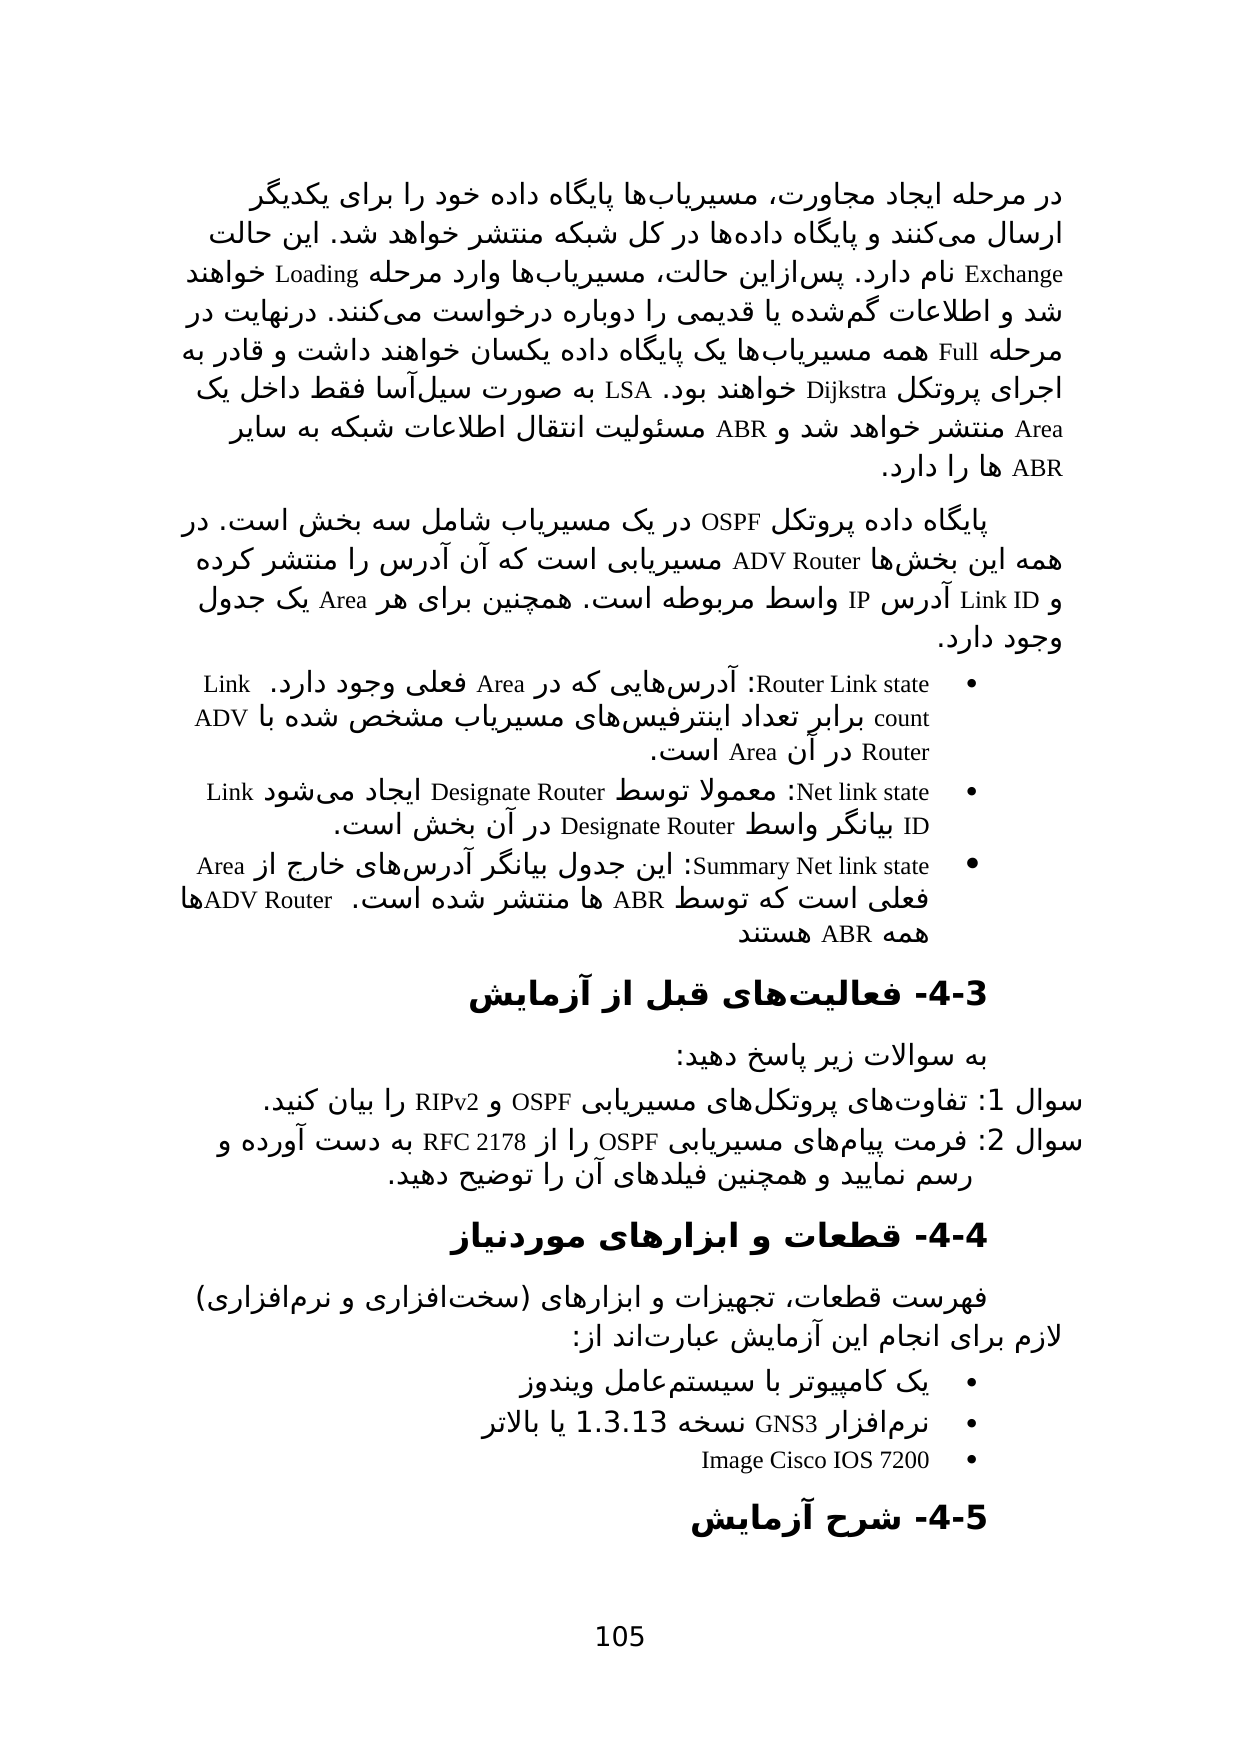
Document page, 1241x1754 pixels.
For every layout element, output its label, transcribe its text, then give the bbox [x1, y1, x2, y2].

text فعالیت‌های قبل از آزمایش [177, 974, 988, 1013]
text Summary Net link state: این جدول بیانگر آدرس‌های خارج از Area فعلی است که توسط ABR ها منتشر شده است. ADV Routerها همه ABR هستند [177, 848, 967, 949]
text به سوالات زیر پاسخ دهید: [177, 1038, 1063, 1072]
text شرح آزمایش [177, 1499, 988, 1538]
text فهرست قطعات، تجهیزات و ابزارهای (سخت‌افزاری و نرم‌افزاری) لازم برای انجام این آزمایش عبارت‌اند از: [177, 1281, 1063, 1353]
text Image Cisco IOS 7200 [177, 1445, 967, 1474]
text پایگاه داده پروتکل OSPF در یک مسیریاب شامل سه بخش است. در همه این بخش‌ها ADV Router مسیریابی است که آن آدرس را منتشر کرده و Link ID آدرس IP واسط مربوطه است. همچنین برای هر Area یک جدول وجود دارد. [177, 503, 1063, 654]
text یک کامپیوتر با سیستم‌عامل ویندوز [177, 1365, 967, 1399]
text Net link state: معمولا توسط Designate Router ایجاد می‌شود Link ID بیانگر واسط Designate Router در آن بخش است. [177, 773, 967, 841]
text قطعات و ابزارهای موردنیاز [177, 1217, 988, 1256]
text نرم‌افزار GNS3 نسخه 1.3.13 یا بالاتر [177, 1405, 967, 1439]
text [177, 177, 1063, 484]
text تفاوت‌های پروتکل‌های مسیریابی OSPF و RIPv2 را بیان کنید. [177, 1083, 974, 1117]
text فرمت پیام‌های مسیریابی OSPF را از RFC 2178 به دست آورده و رسم نمایید و همچنین فیلدهای آن را توضیح دهید. [177, 1124, 974, 1192]
text Router Link state: آدرس‌هایی که در Area فعلی وجود دارد. Link count برابر تعداد اینترفیس‌های مسیریاب مشخص شده با ADV Router در آن Area است. [177, 665, 967, 767]
